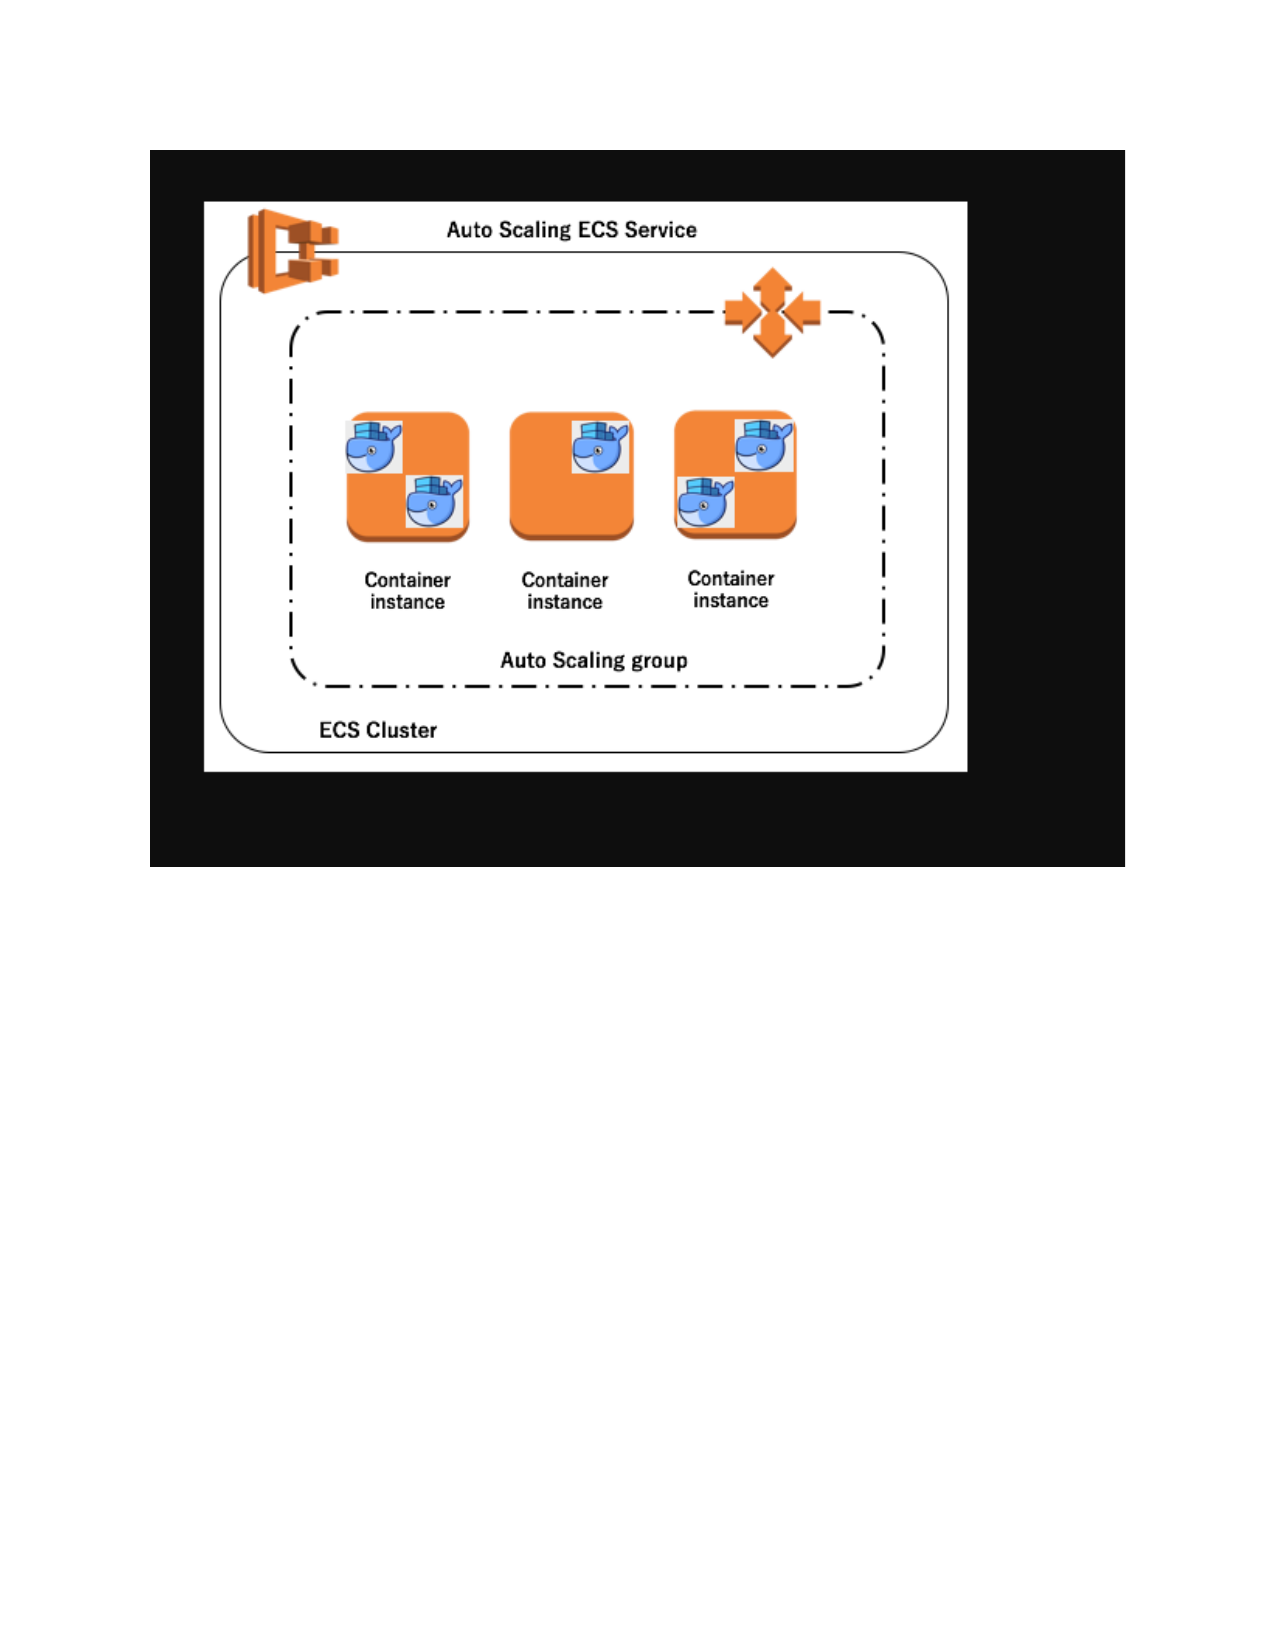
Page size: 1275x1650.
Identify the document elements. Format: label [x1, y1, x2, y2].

picture [150, 150, 1125, 867]
